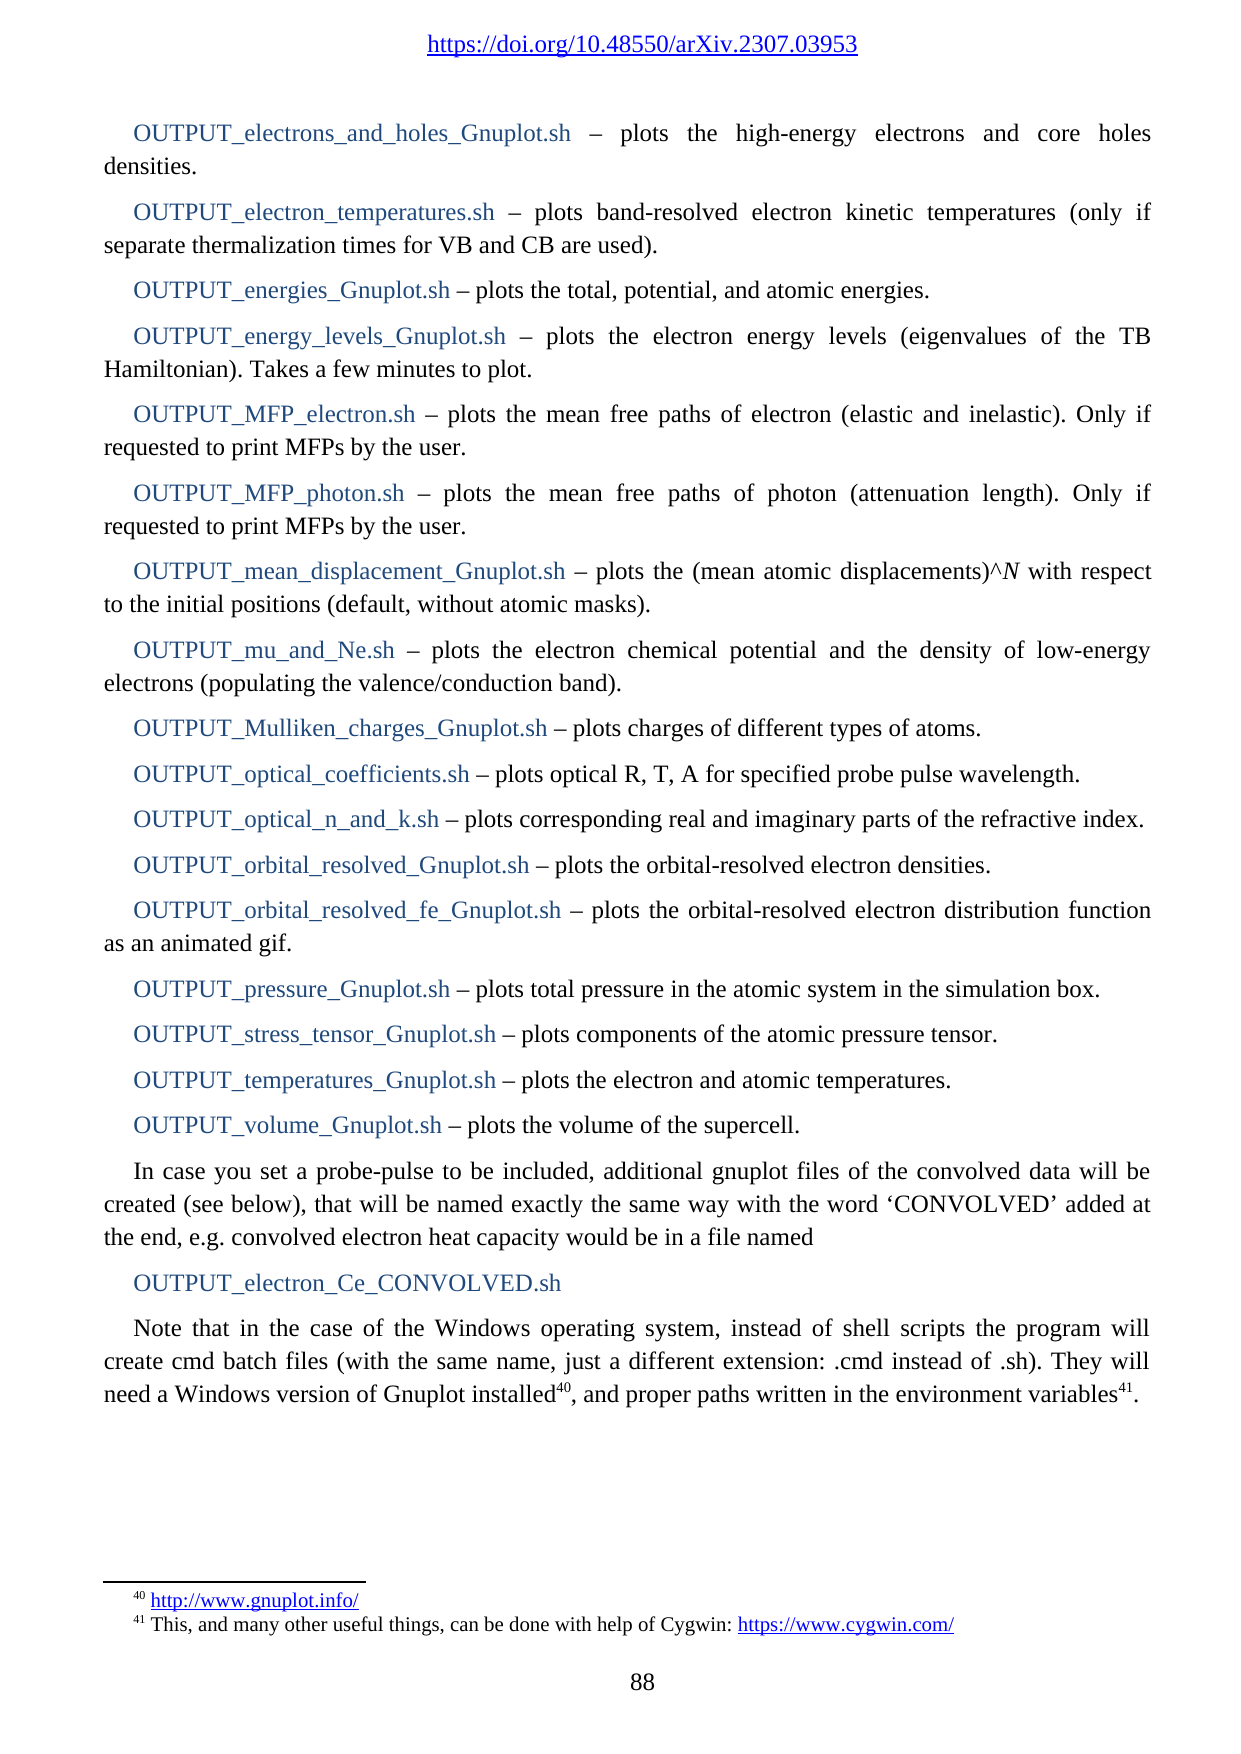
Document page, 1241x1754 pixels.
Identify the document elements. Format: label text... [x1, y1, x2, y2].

text OUTPUT_pressure_Gnuplot.sh – plots total pressure in the atomic system in the simulation box. [103, 974, 1152, 1003]
text OUTPUT_orbital_resolved_Gnuplot.sh – plots the orbital-resolved electron densities. [103, 850, 1152, 879]
text Note that in the case of the Windows operating system, instead of shell scripts the program will create cmd batch files (with the same name, just a different extension: .cmd instead of .sh). They will need a Windows version of Gnuplot installed, and proper paths written in the environment variables. [103, 1313, 1152, 1408]
text OUTPUT_stress_tensor_Gnuplot.sh – plots components of the atomic pressure tensor. [103, 1019, 1152, 1048]
text OUTPUT_Mulliken_charges_Gnuplot.sh – plots charges of different types of atoms. [103, 713, 1152, 742]
text OUTPUT_mu_and_Ne.sh – plots the electron chemical potential and the density of low-energy electrons (populating the valence/conduction band). [103, 635, 1152, 697]
text OUTPUT_electron_temperatures.sh – plots band-resolved electron kinetic temperatures (only if separate thermalization times for VB and CB are used). [103, 197, 1152, 258]
text OUTPUT_MFP_electron.sh – plots the mean free paths of electron (elastic and inelastic). Only if requested to print MFPs by the user. [103, 399, 1152, 461]
text OUTPUT_mean_displacement_Gnuplot.sh – plots the (mean atomic displacements)^N with respect to the initial positions (default, without atomic masks). [103, 556, 1152, 618]
text In case you set a probe-pulse to be included, additional gnuplot files of the convolved data will be created (see below), that will be named exactly the same way with the word ‘CONVOLVED’ added at the end, e.g. convolved electron heat capacity would be in a file named [103, 1156, 1152, 1251]
text OUTPUT_optical_n_and_k.sh – plots corresponding real and imaginary parts of the refractive index. [103, 804, 1152, 833]
text OUTPUT_electrons_and_holes_Gnuplot.sh – plots the high-energy electrons and core holes densities. [103, 118, 1152, 180]
text OUTPUT_temperatures_Gnuplot.sh – plots the electron and atomic temperatures. [103, 1065, 1152, 1094]
text OUTPUT_energies_Gnuplot.sh – plots the total, potential, and atomic energies. [103, 275, 1152, 304]
text OUTPUT_MFP_photon.sh – plots the mean free paths of photon (attenuation length). Only if requested to print MFPs by the user. [103, 478, 1152, 539]
text OUTPUT_volume_Gnuplot.sh – plots the volume of the supercell. [103, 1111, 1152, 1139]
text OUTPUT_orbital_resolved_fe_Gnuplot.sh – plots the orbital-resolved electron distribution function as an animated gif. [103, 896, 1152, 957]
text OUTPUT_optical_coefficients.sh – plots optical R, T, A for specified probe pulse wavelength. [103, 759, 1152, 788]
text OUTPUT_electron_Ce_CONVOLVED.sh [103, 1268, 1152, 1296]
text OUTPUT_energy_levels_Gnuplot.sh – plots the electron energy levels (eigenvalues of the TB Hamiltonian). Takes a few minutes to plot. [103, 321, 1152, 382]
